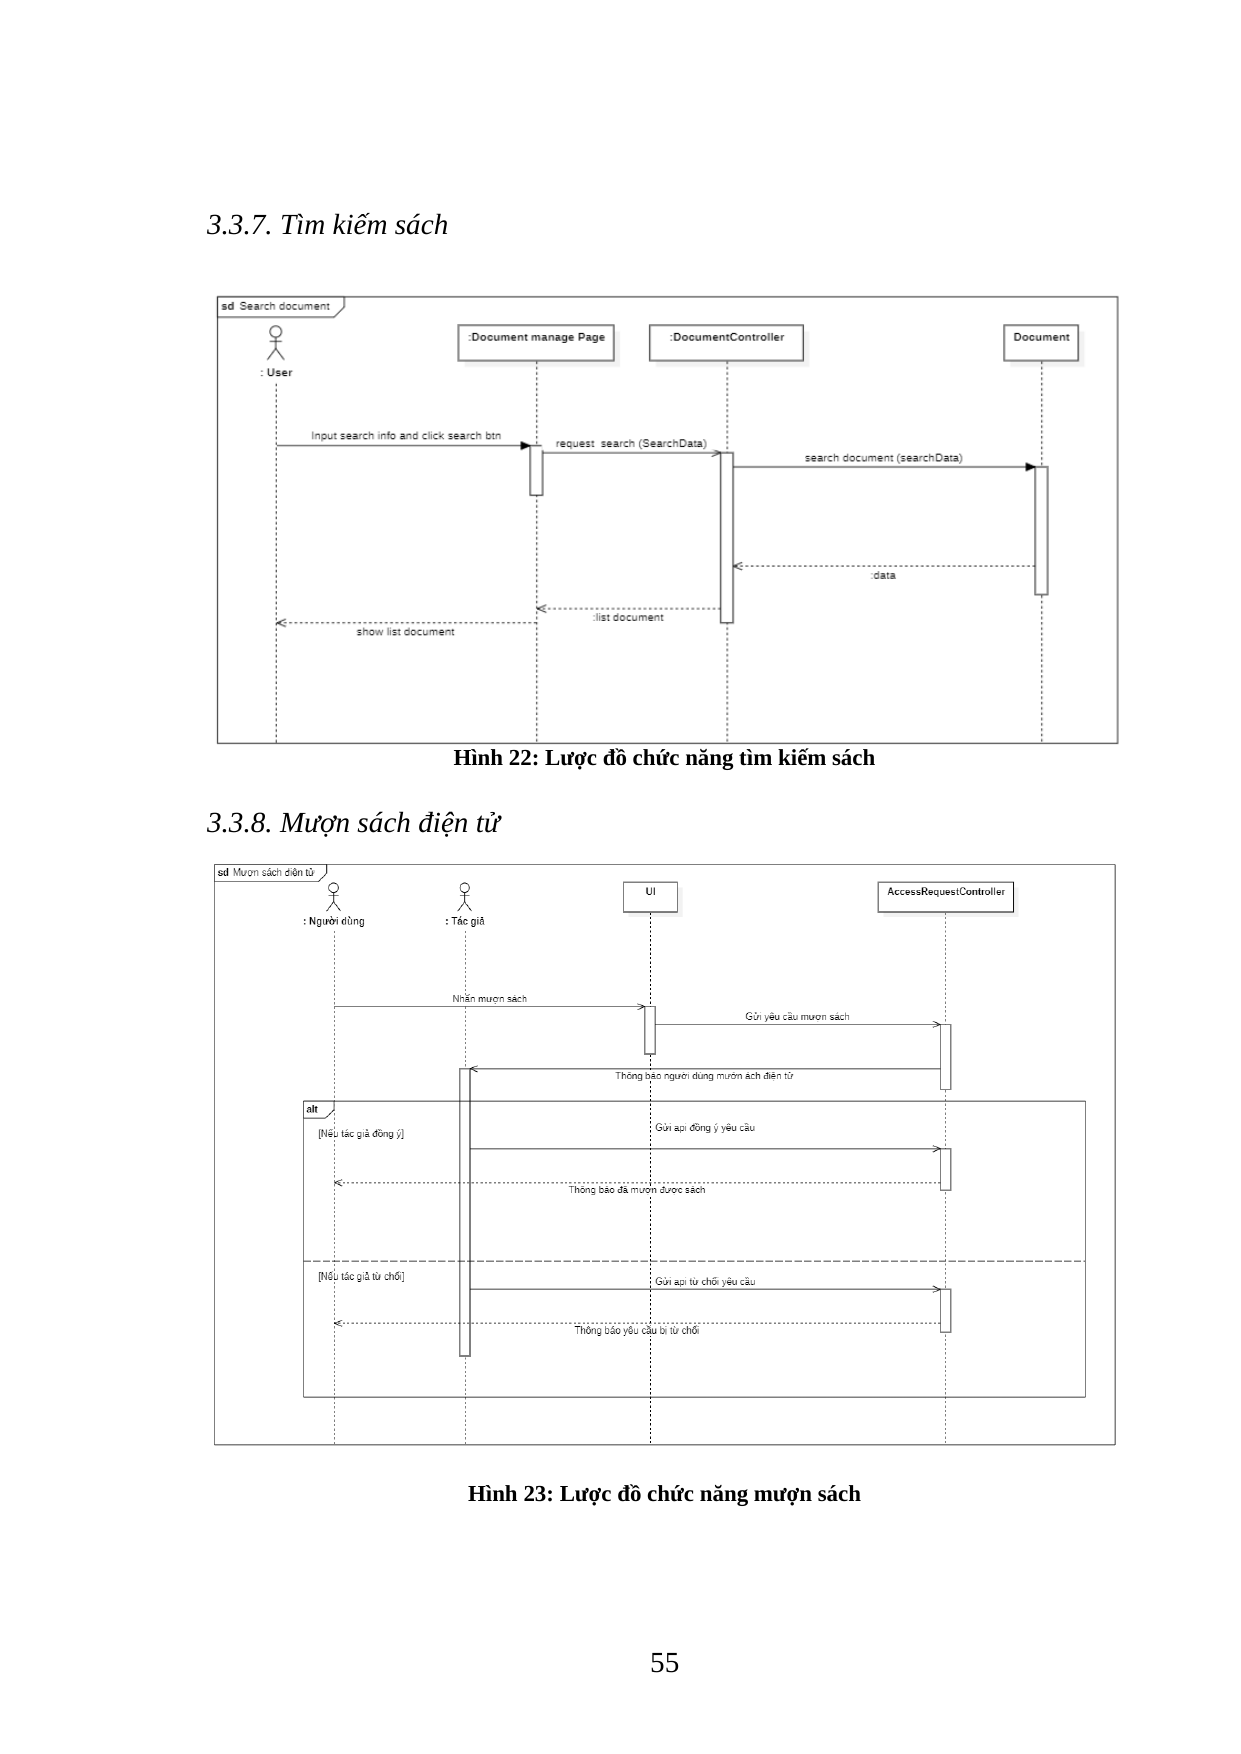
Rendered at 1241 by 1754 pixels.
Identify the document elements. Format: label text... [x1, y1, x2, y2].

picture [206, 859, 1123, 1451]
text Hình 22: Lược đồ chức năng tìm kiếm sách [207, 745, 1122, 771]
subtitle 3.3.8. Mượn sách điện tử [207, 805, 1122, 838]
picture [206, 292, 1123, 745]
text Hình 23: Lược đồ chức năng mượn sách [207, 1480, 1122, 1506]
subtitle 3.3.7. Tìm kiếm sách [207, 207, 1122, 240]
